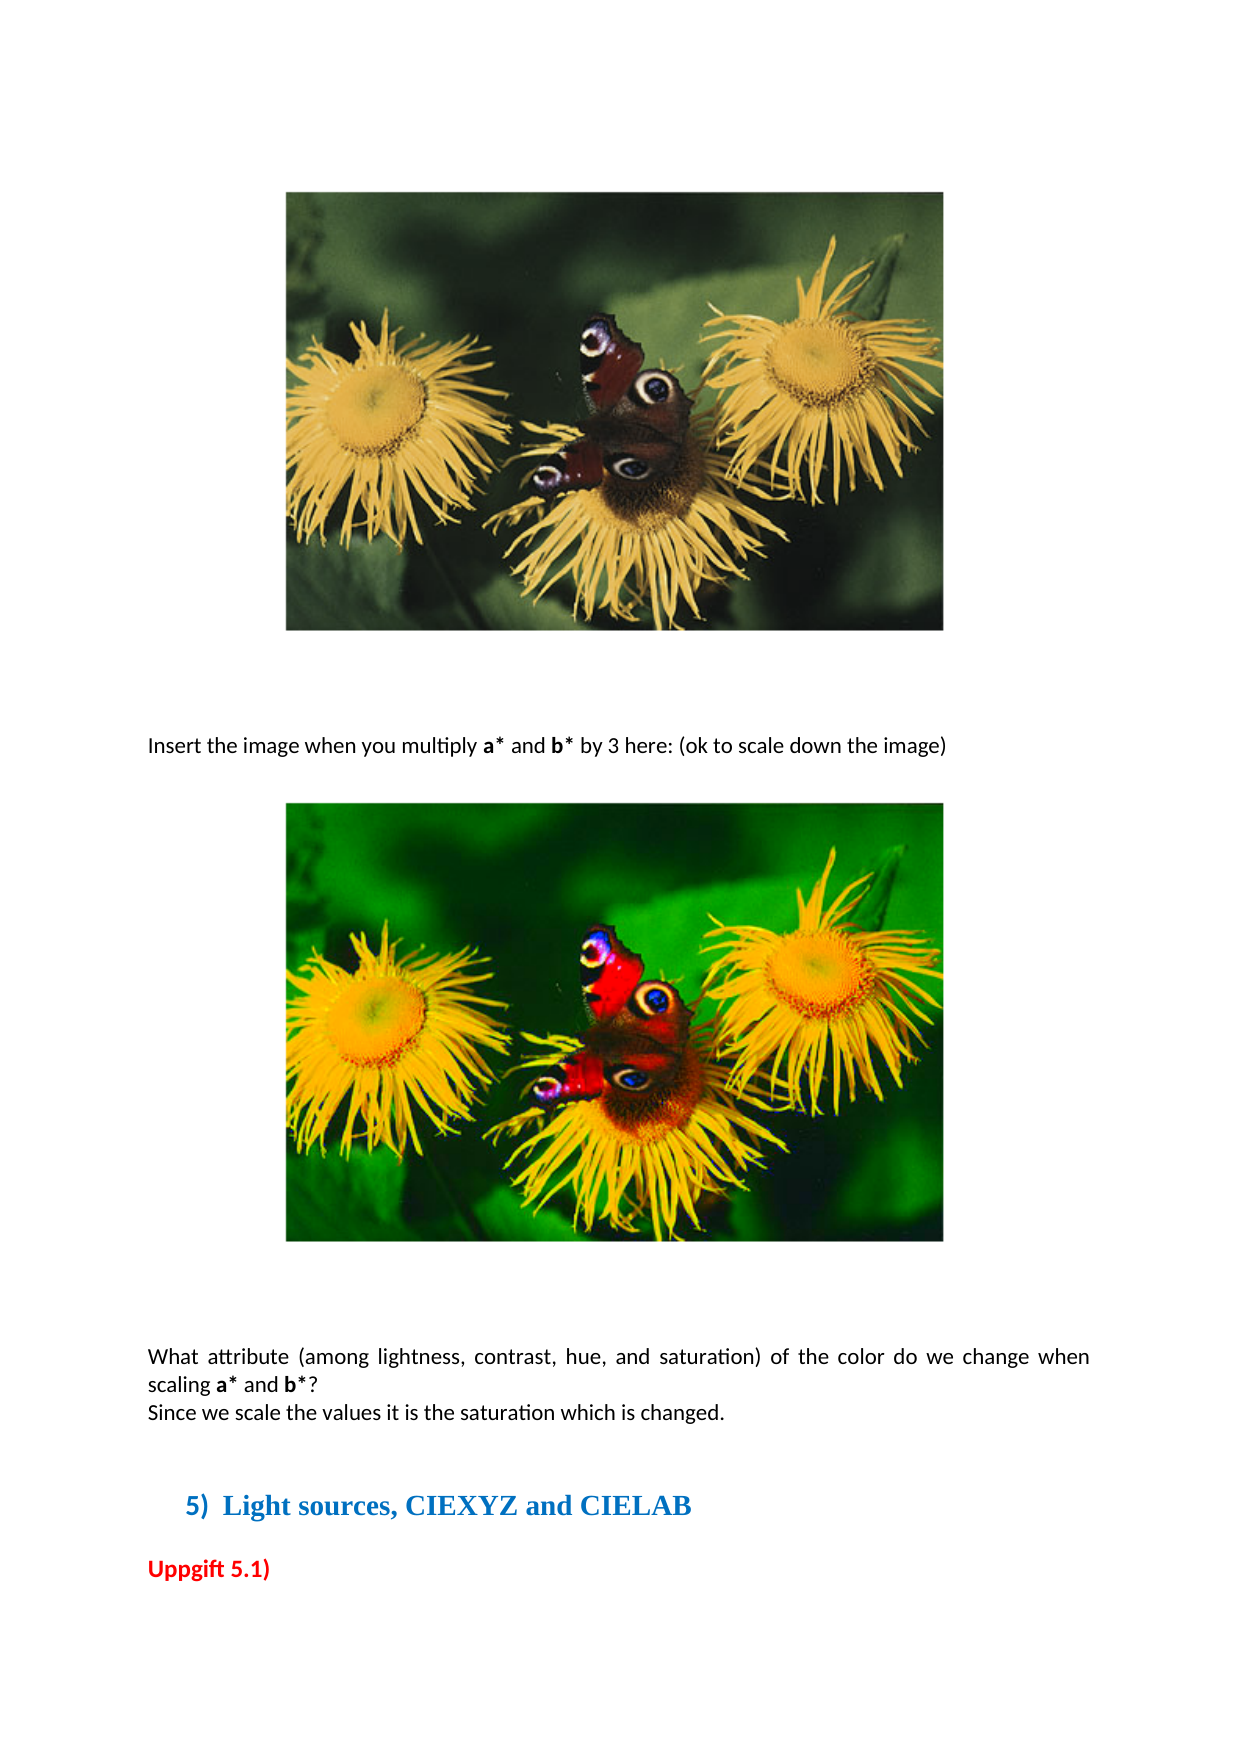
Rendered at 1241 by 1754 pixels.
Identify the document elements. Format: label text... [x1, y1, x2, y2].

text What attribute (among lightness, contrast, hue, and saturation) of the color do we change when scaling a* and b*? [148, 1342, 1093, 1398]
list Light sources, CIEXYZ and CIELAB [185, 1487, 1093, 1523]
picture [147, 147, 1085, 731]
text Uppgift 5.1) [148, 1553, 1093, 1584]
picture [147, 758, 1085, 1342]
text Since we scale the values it is the saturation which is changed. [148, 1398, 1093, 1426]
text Insert the image when you multiply a* and b* by 3 here: (ok to scale down the image) [148, 731, 1093, 759]
